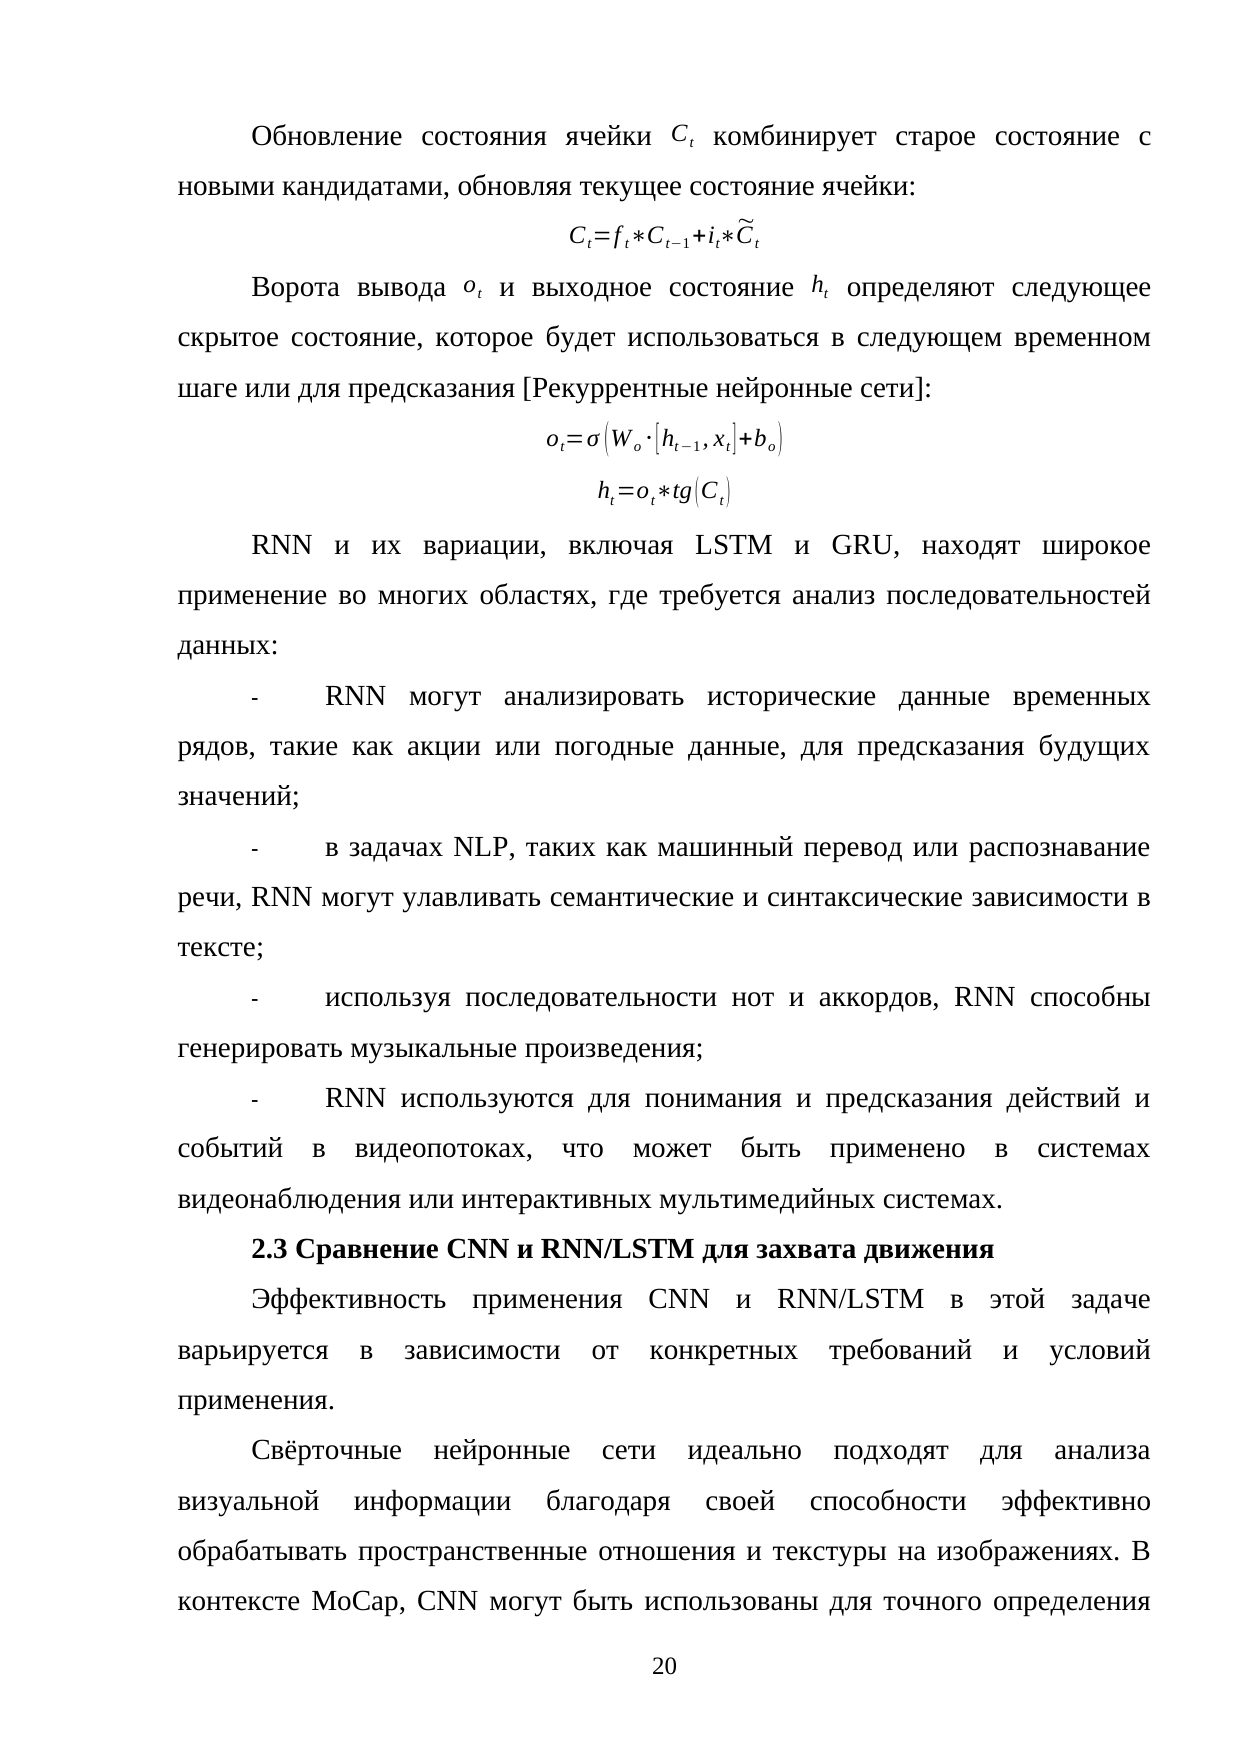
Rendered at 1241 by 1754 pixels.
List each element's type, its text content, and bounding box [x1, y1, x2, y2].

text Ворота вывода и выходное состояние определяют следующее скрытое состояние, которое будет использоваться в следующем временном шаге или для предсказания [Рекуррентные нейронные сети]: [177, 269, 1152, 403]
list используя последовательности нот и аккордов, RNN способны генерировать музыкальные произведения; [177, 979, 1152, 1063]
text RNN и их вариации, включая LSTM и GRU, находят широкое применение во многих областях, где требуется анализ последовательностей данных: [177, 527, 1152, 661]
list RNN используются для понимания и предсказания действий и событий в видеопотоках, что может быть применено в системах видеонаблюдения или интерактивных мультимедийных системах. [177, 1080, 1152, 1214]
text Обновление состояния ячейки комбинирует старое состояние с новыми кандидатами, обновляя текущее состояние ячейки: [177, 118, 1152, 202]
list RNN могут анализировать исторические данные временных рядов, такие как акции или погодные данные, для предсказания будущих значений; [177, 678, 1152, 812]
text Сравнение CNN и RNN/LSTM для захвата движения [177, 1231, 1152, 1265]
list в задачах NLP, таких как машинный перевод или распознавание речи, RNN могут улавливать семантические и синтаксические зависимости в тексте; [177, 829, 1152, 963]
text Эффективность применения CNN и RNN/LSTM в этой задаче варьируется в зависимости от конкретных требований и условий применения. [177, 1281, 1152, 1416]
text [177, 1432, 1152, 1617]
